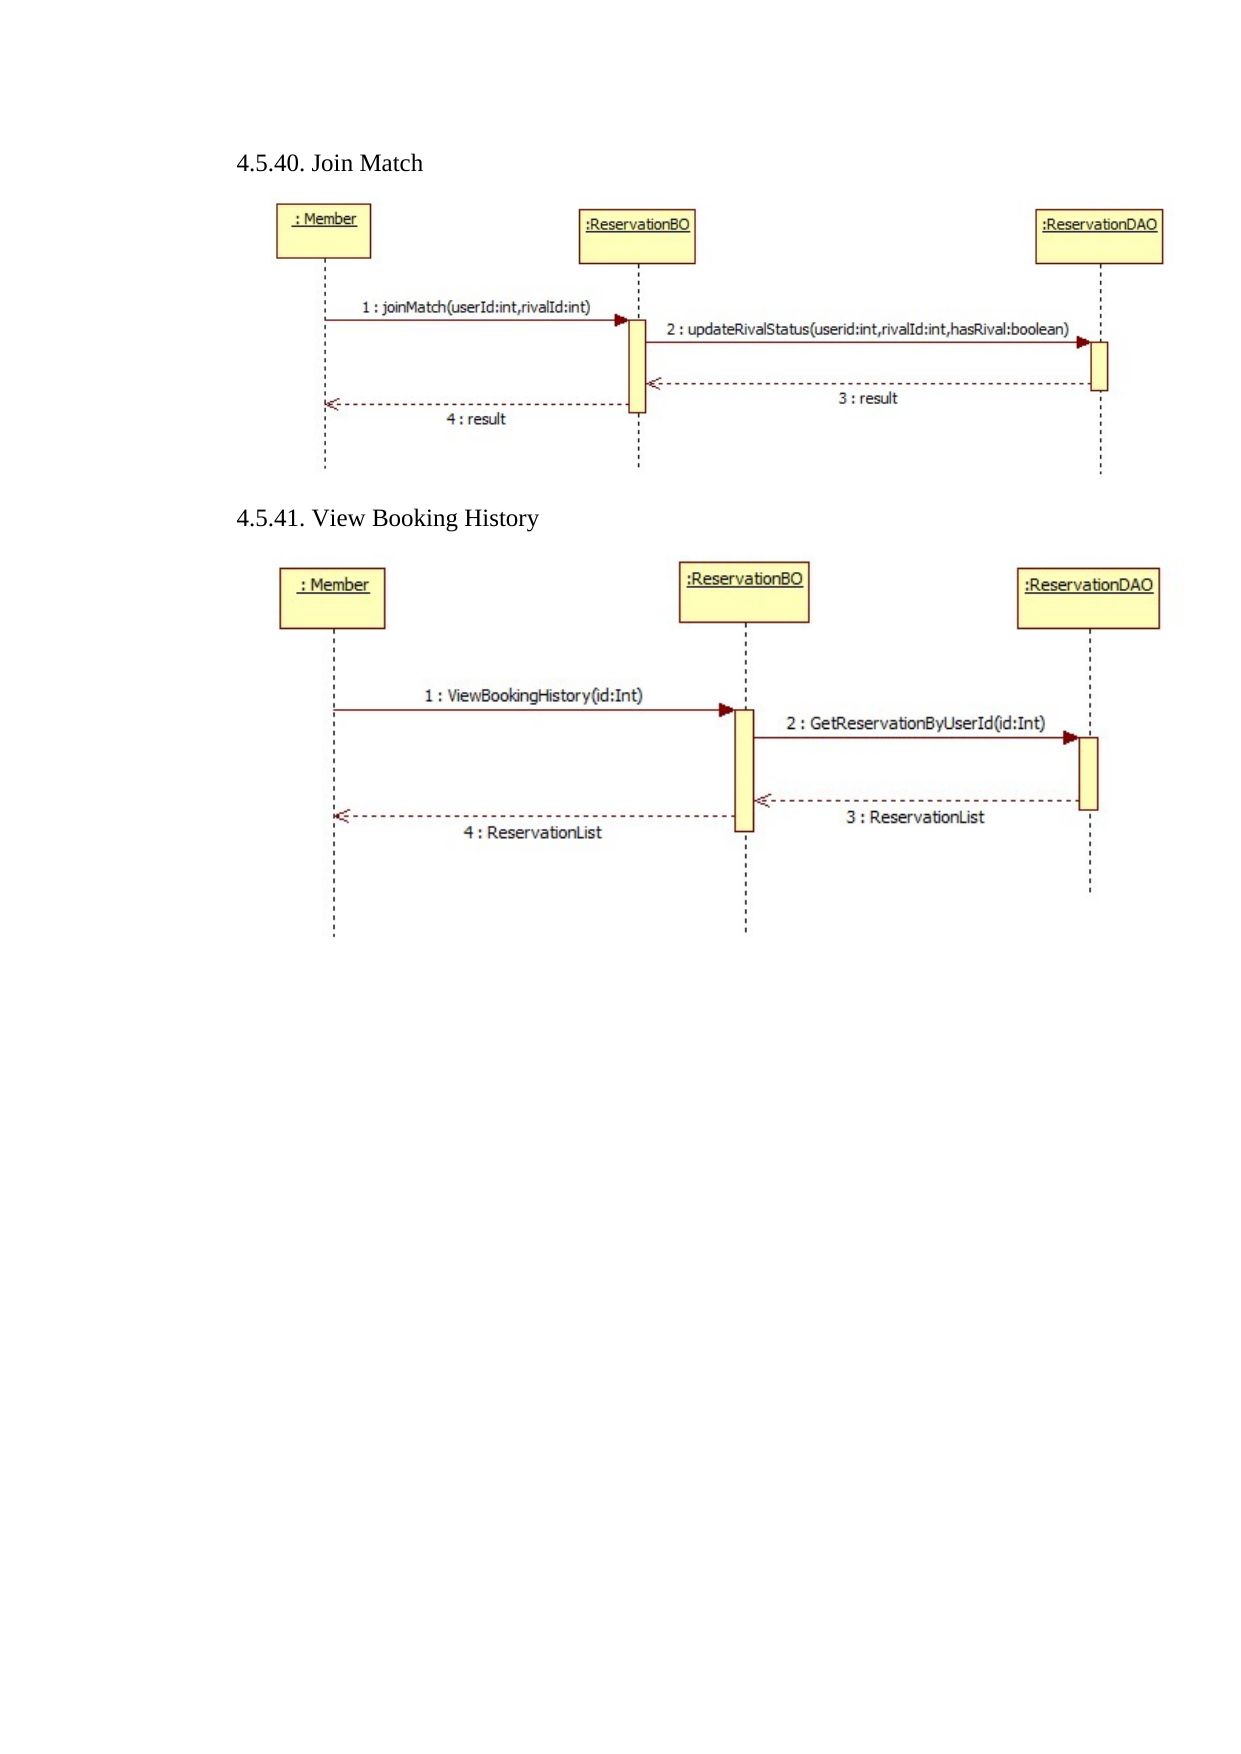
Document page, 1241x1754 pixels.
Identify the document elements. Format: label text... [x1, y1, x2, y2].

subtitle Join Match [236, 148, 1124, 176]
picture [250, 177, 1190, 502]
subtitle View Booking History [236, 503, 1124, 531]
picture [250, 532, 1190, 968]
